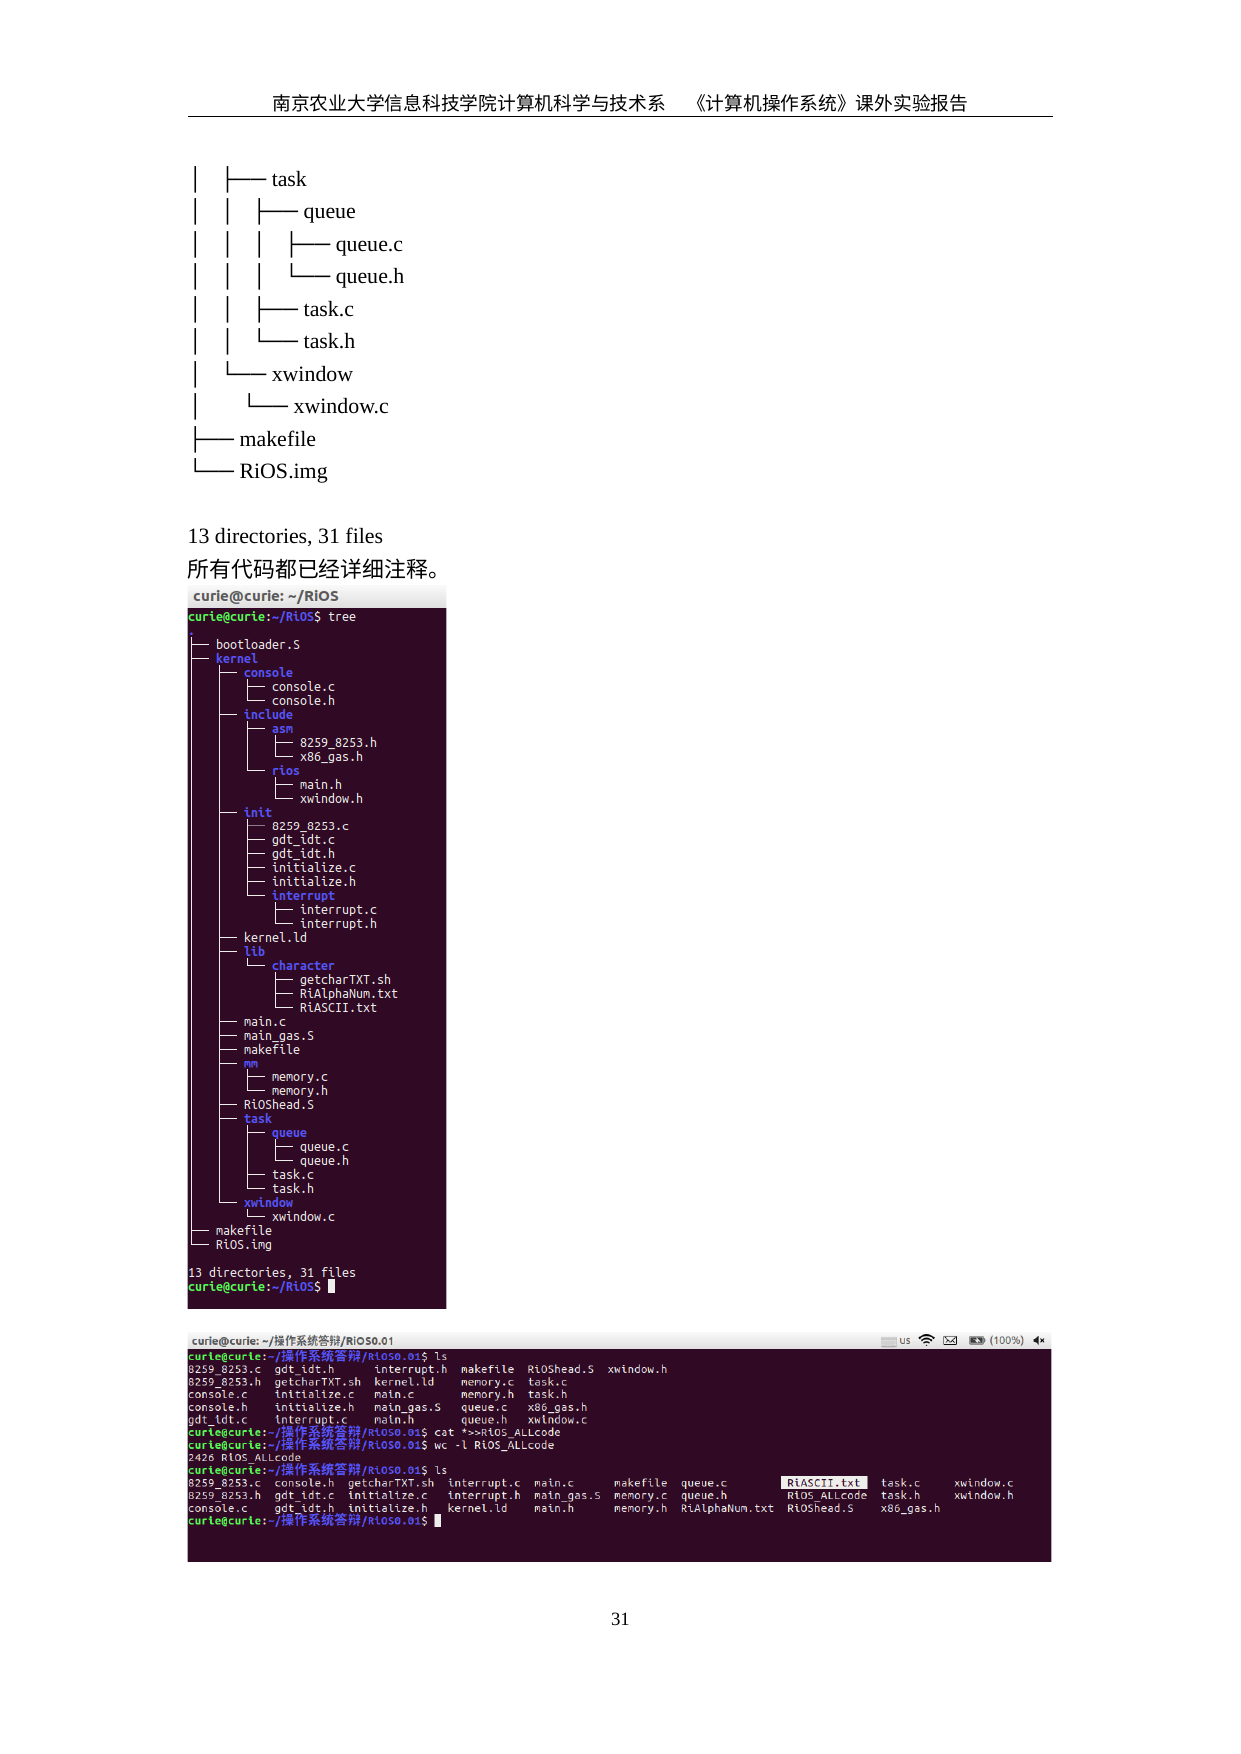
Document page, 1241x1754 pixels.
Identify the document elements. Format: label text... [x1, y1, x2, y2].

text │ └── xwindow.c [187, 389, 1053, 422]
picture [187, 584, 447, 1309]
text │ │ └── task.h [187, 324, 1053, 357]
text │ ├── task [187, 162, 1053, 194]
text 13 directories, 31 files [187, 519, 1053, 552]
text │ │ │ ├── queue.c [187, 227, 1053, 259]
text │ └── xwindow [187, 357, 1053, 389]
text └── RiOS.img [187, 454, 1053, 487]
text │ │ ├── task.c [187, 292, 1053, 324]
text ├── makefile [187, 422, 1053, 454]
text 所有代码都已经详细注释。 [187, 552, 1053, 584]
picture [187, 1332, 1052, 1562]
text │ │ │ └── queue.h [187, 259, 1053, 292]
text │ │ ├── queue [187, 194, 1053, 227]
